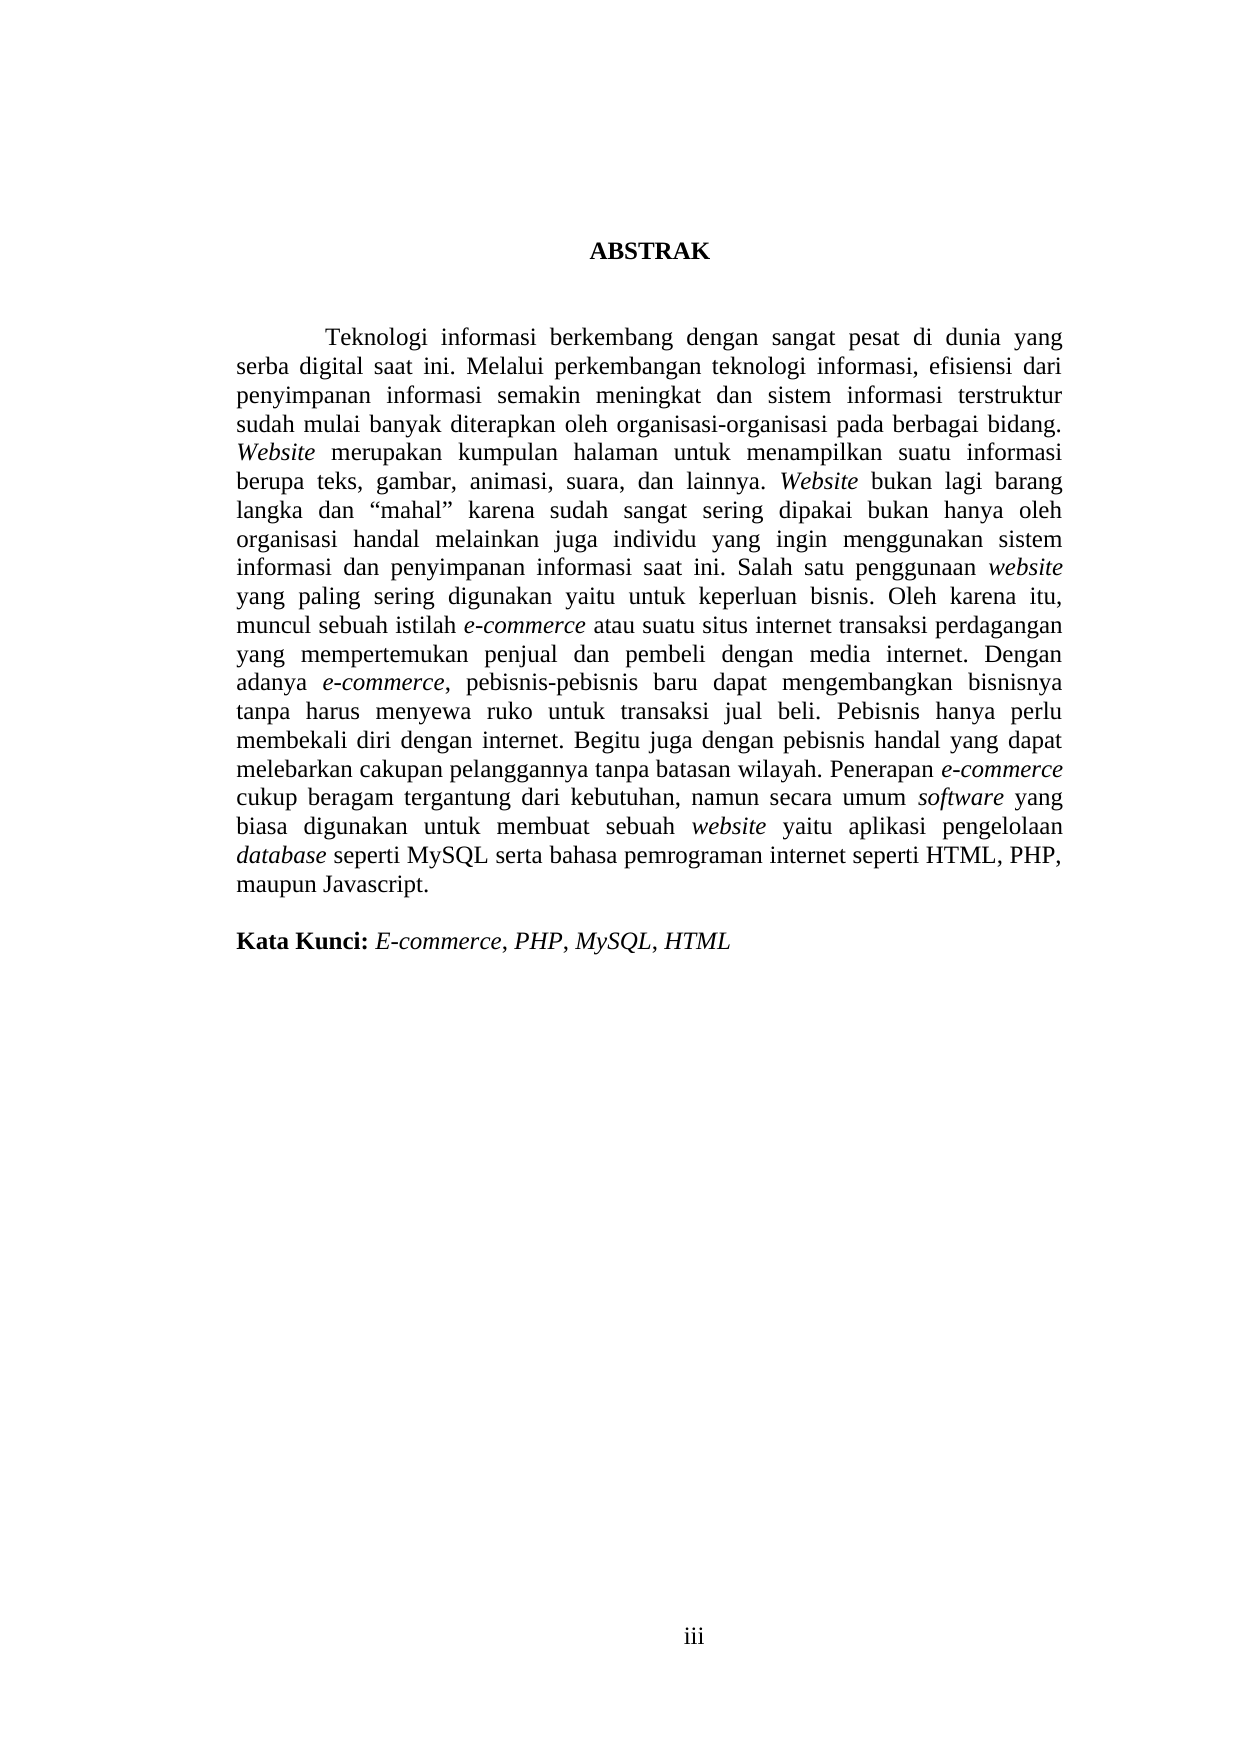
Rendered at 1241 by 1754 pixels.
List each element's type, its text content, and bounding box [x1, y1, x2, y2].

text Teknologi informasi berkembang dengan sangat pesat di dunia yang serba digital saat ini. Melalui perkembangan teknologi informasi, efisiensi dari penyimpanan informasi semakin meningkat dan sistem informasi terstruktur sudah mulai banyak diterapkan oleh organisasi-organisasi pada berbagai bidang. Website merupakan kumpulan halaman untuk menampilkan suatu informasi berupa teks, gambar, animasi, suara, dan lainnya. Website bukan lagi barang langka dan “mahal” karena sudah sangat sering dipakai bukan hanya oleh organisasi handal melainkan juga individu yang ingin menggunakan sistem informasi dan penyimpanan informasi saat ini. Salah satu penggunaan website yang paling sering digunakan yaitu untuk keperluan bisnis. Oleh karena itu, muncul sebuah istilah e-commerce atau suatu situs internet transaksi perdagangan yang mempertemukan penjual dan pembeli dengan media internet. Dengan adanya e-commerce, pebisnis-pebisnis baru dapat mengembangkan bisnisnya tanpa harus menyewa ruko untuk transaksi jual beli. Pebisnis hanya perlu membekali diri dengan internet. Begitu juga dengan pebisnis handal yang dapat melebarkan cakupan pelanggannya tanpa batasan wilayah. Penerapan e-commerce cukup beragam tergantung dari kebutuhan, namun secara umum software yang biasa digunakan untuk membuat sebuah website yaitu aplikasi pengelolaan database seperti MySQL serta bahasa pemrograman internet seperti HTML, PHP, maupun Javascript. [236, 322, 1063, 897]
text Kata Kunci: E-commerce, PHP, MySQL, HTML [236, 926, 1063, 955]
subtitle ABSTRAK [236, 236, 1063, 265]
